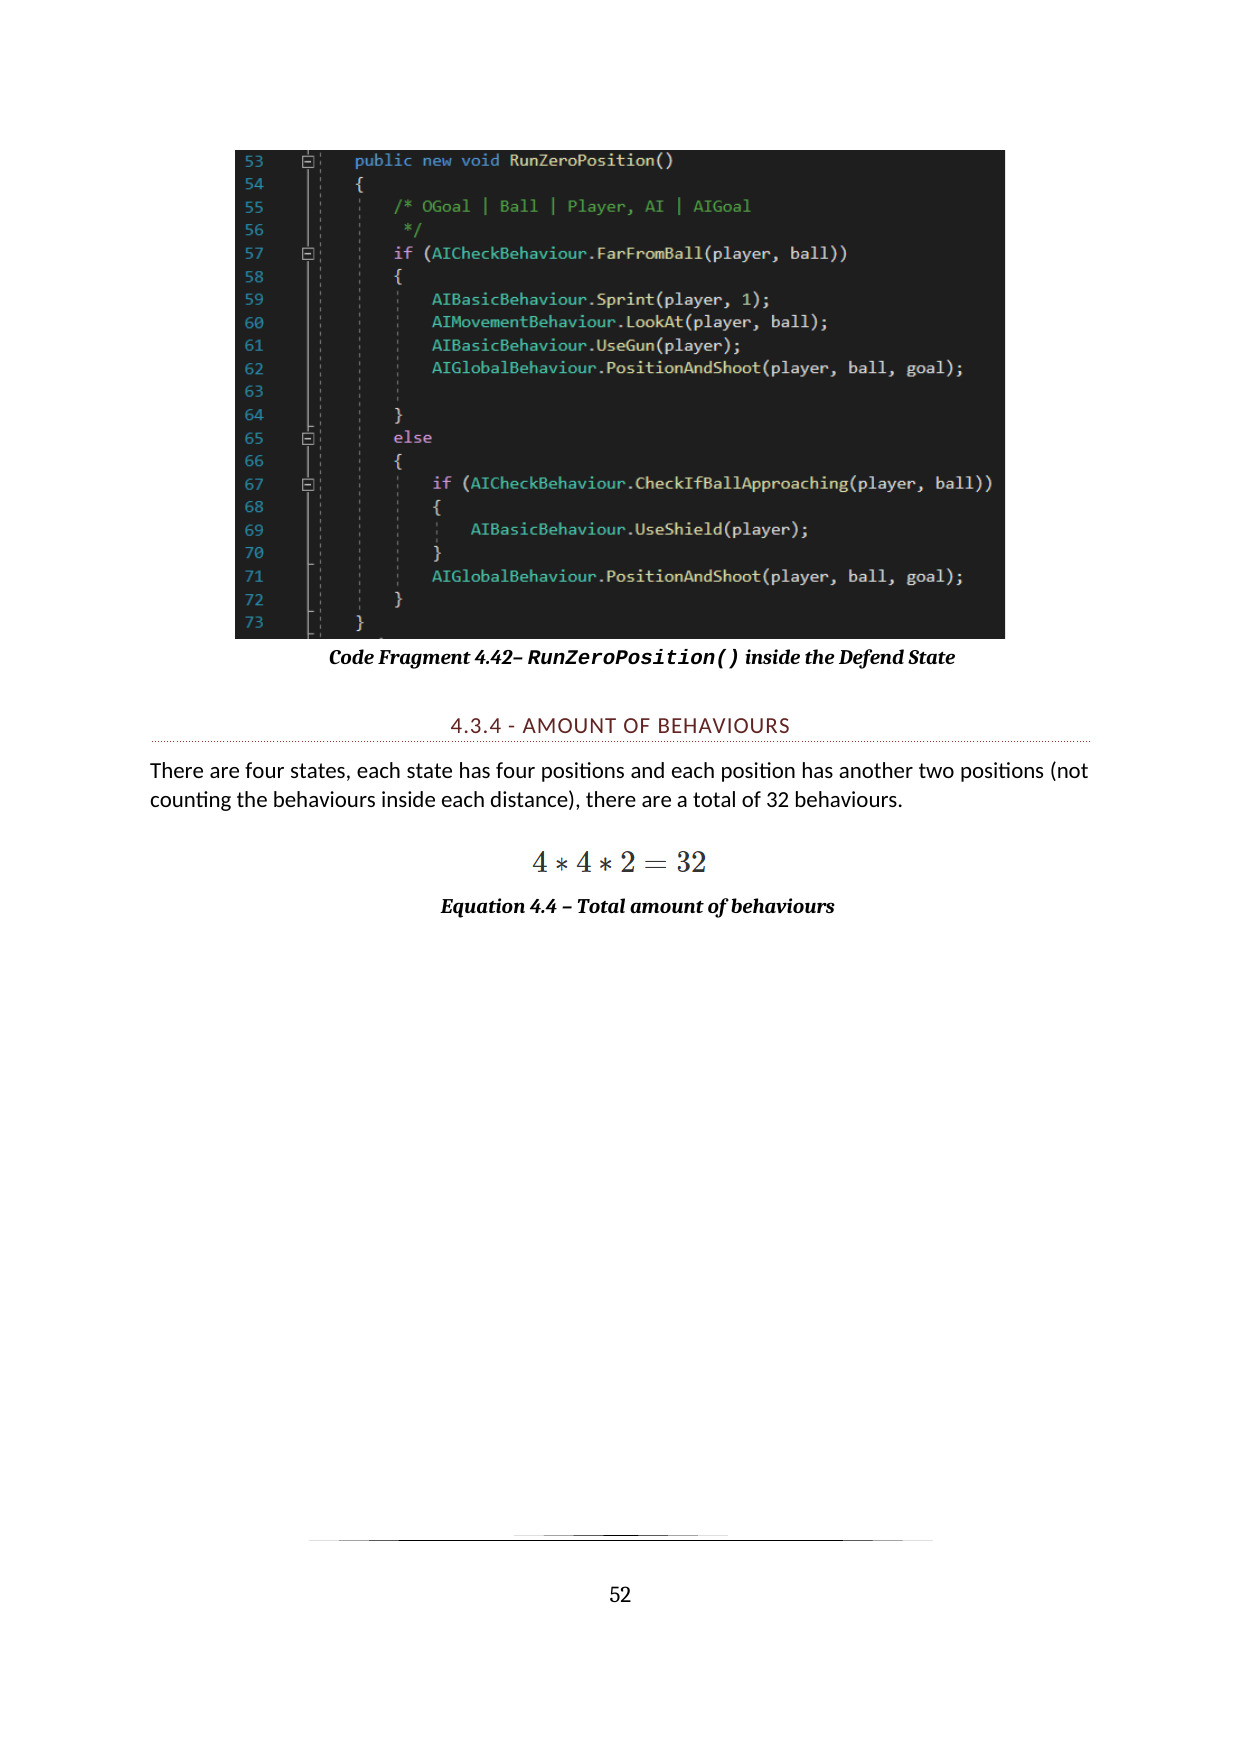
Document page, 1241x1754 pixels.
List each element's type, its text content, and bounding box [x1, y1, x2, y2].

text There are four states, each state has four positions and each position has another two positions (not counting the behaviours inside each distance), there are a total of 32 behaviours. [150, 756, 1090, 813]
subtitle 4.3.4 - Amount of behaviours [150, 711, 1090, 742]
picture [523, 835, 717, 885]
picture [235, 150, 1005, 639]
